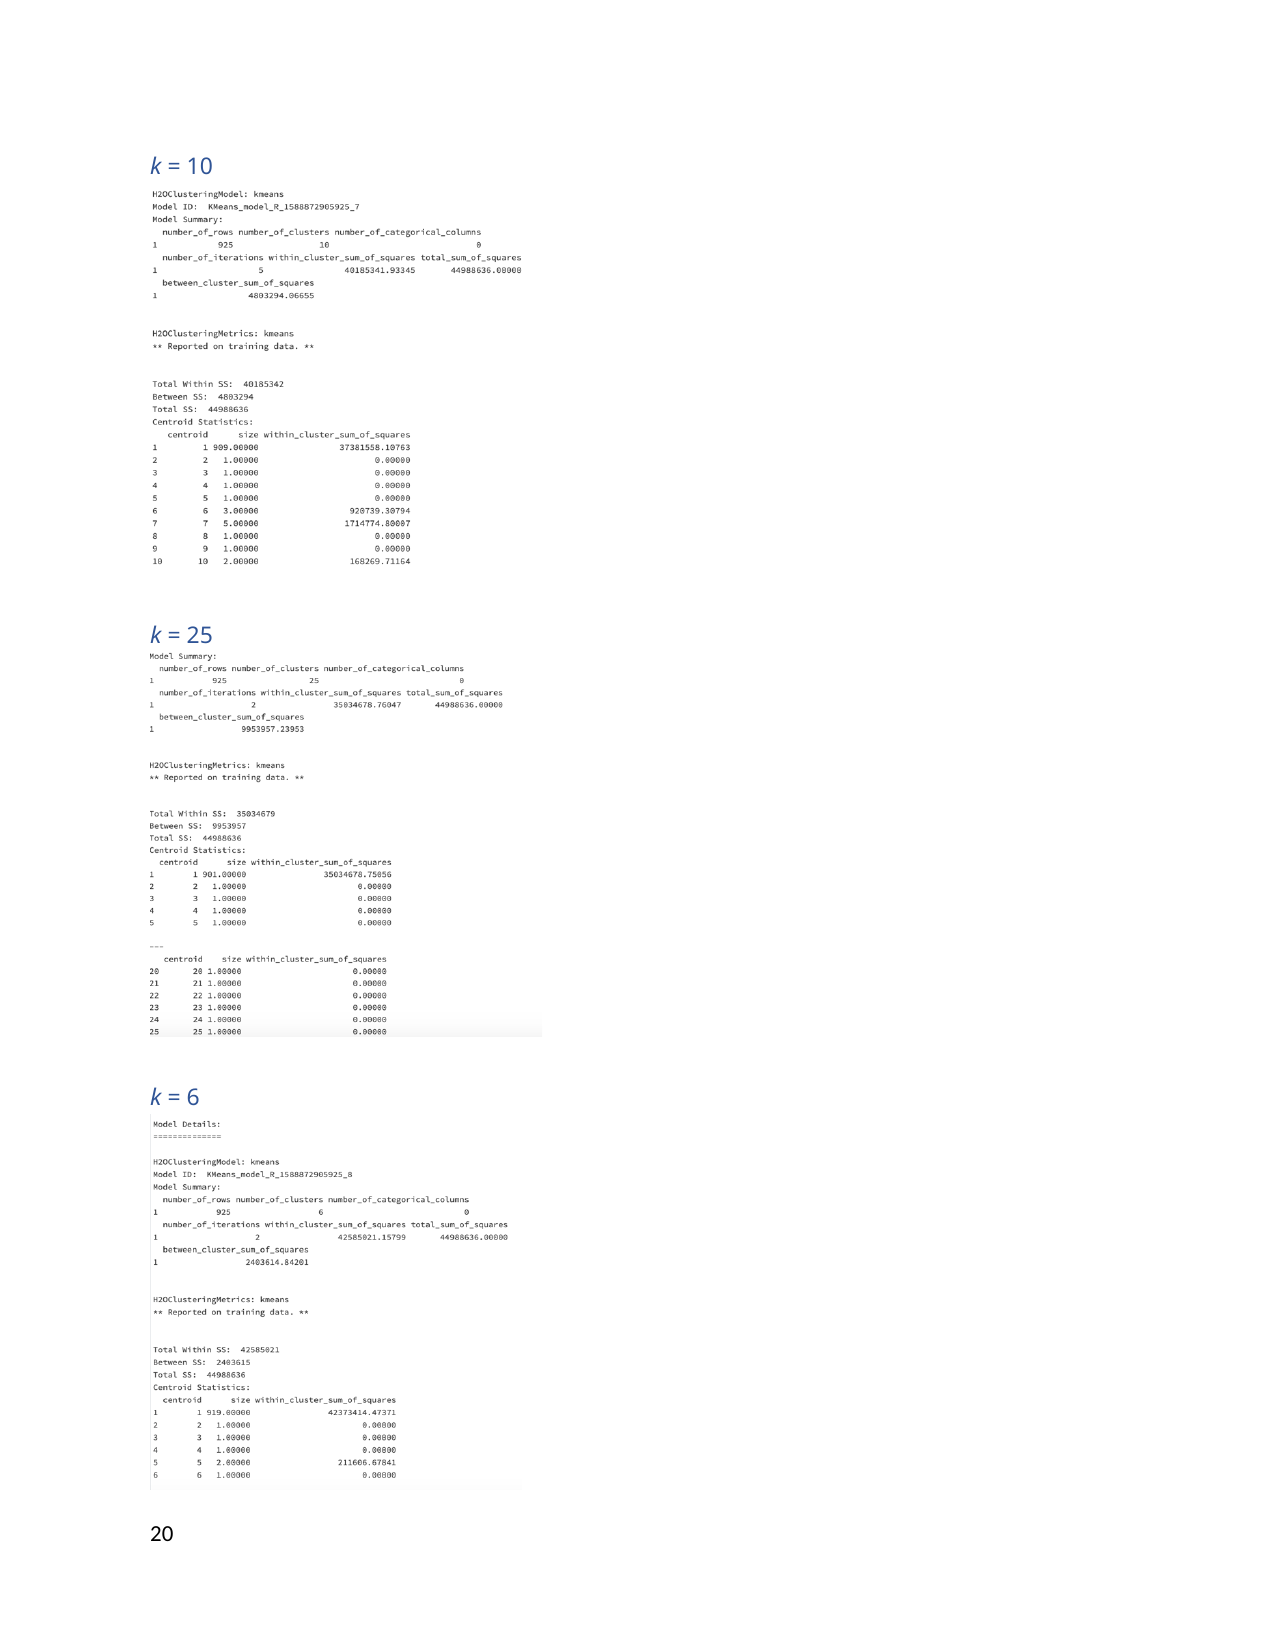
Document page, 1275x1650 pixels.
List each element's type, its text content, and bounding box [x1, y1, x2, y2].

picture [150, 652, 543, 1037]
subtitle k = 6 [150, 1081, 1125, 1112]
picture [150, 1114, 523, 1490]
picture [150, 183, 533, 574]
subtitle k = 25 [150, 619, 1125, 650]
subtitle k = 10 [150, 150, 1125, 181]
